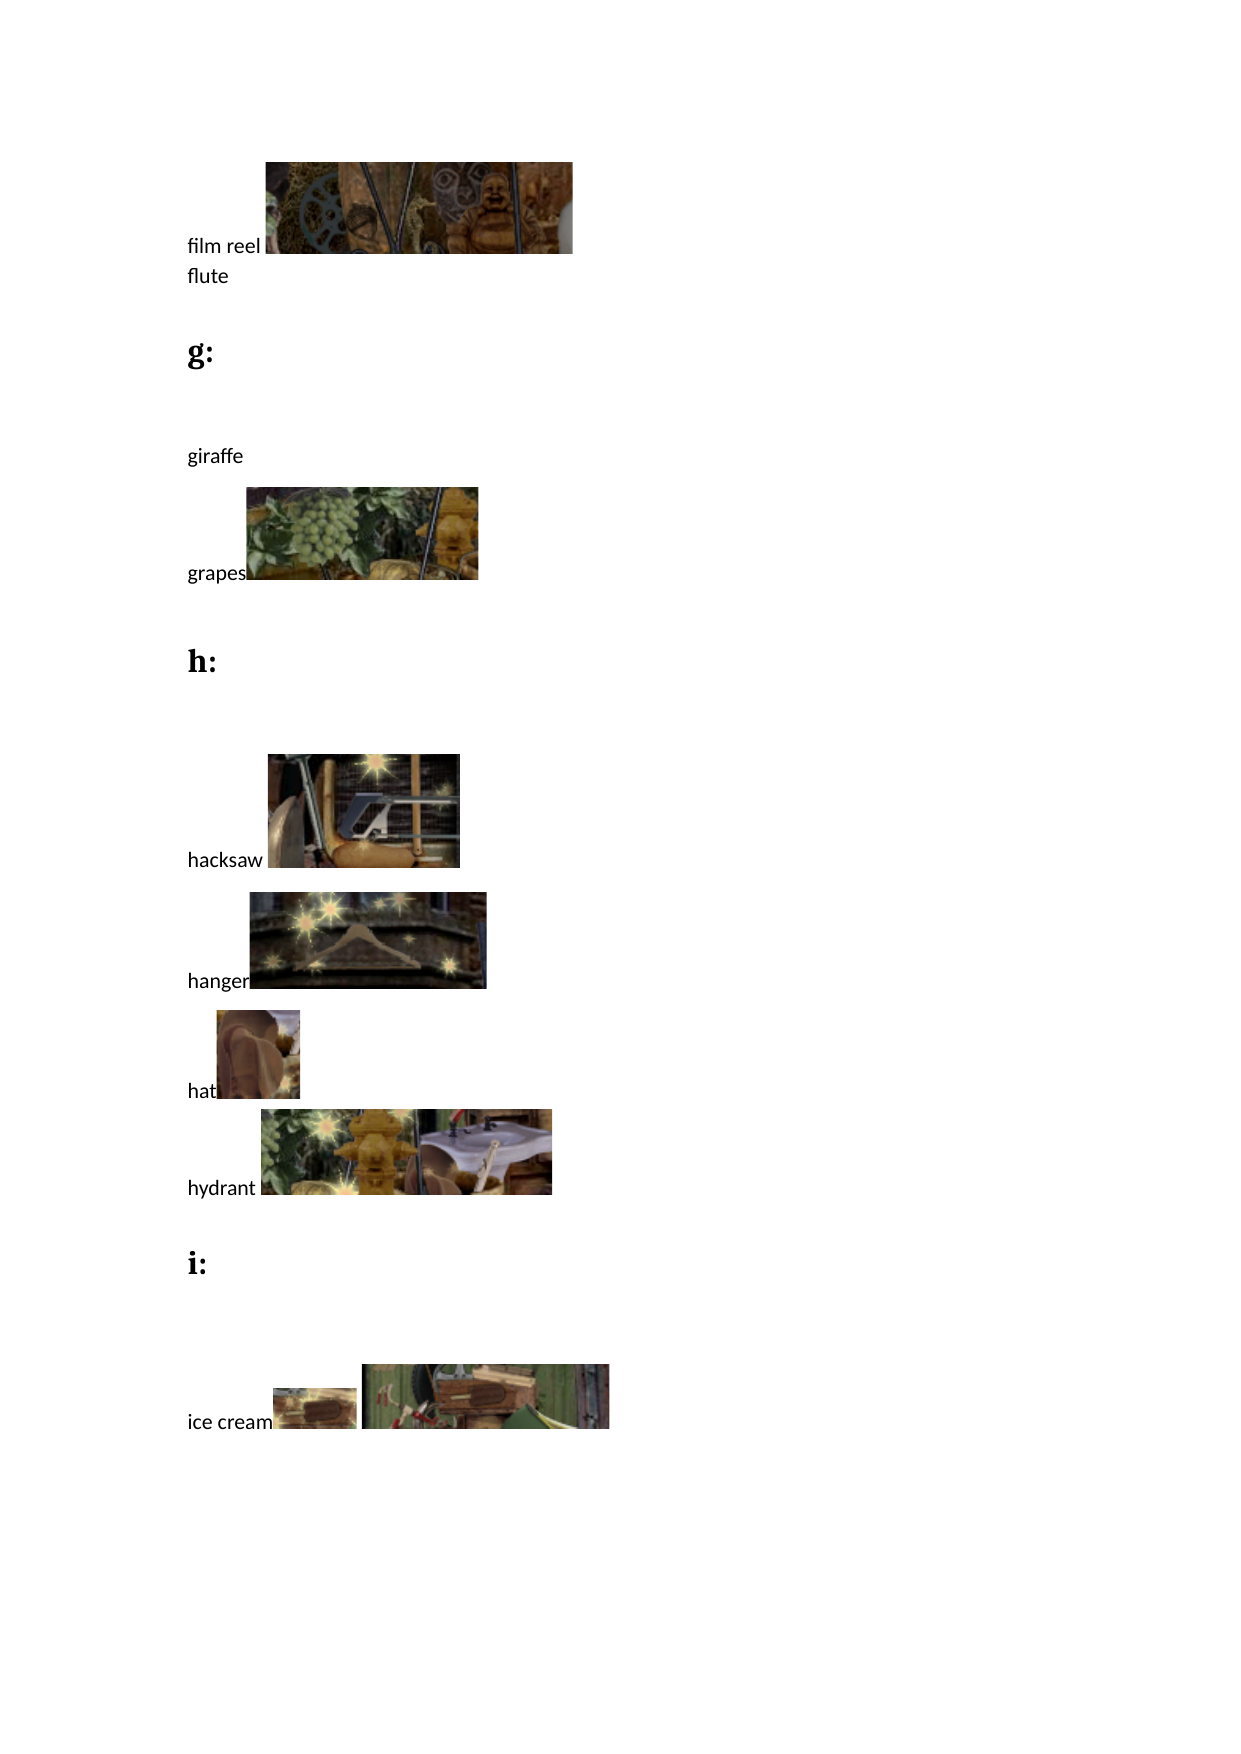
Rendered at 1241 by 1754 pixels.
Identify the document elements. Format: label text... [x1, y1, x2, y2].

picture [249, 892, 487, 989]
picture [361, 1364, 610, 1429]
subtitle h: [187, 629, 1053, 694]
text grapes [187, 472, 1053, 602]
picture [261, 1109, 553, 1195]
subtitle i: [187, 1231, 1053, 1296]
text ice cream [187, 1351, 1053, 1448]
picture [265, 162, 573, 254]
text hat [187, 1009, 1053, 1106]
text giraffe [187, 439, 1053, 472]
picture [216, 1010, 301, 1099]
picture [246, 487, 479, 580]
text hanger [187, 879, 1053, 1009]
picture [267, 754, 460, 868]
text flute [187, 259, 1053, 292]
picture [273, 1388, 357, 1429]
subtitle g: [187, 319, 1053, 384]
text hacksaw [187, 749, 1053, 879]
